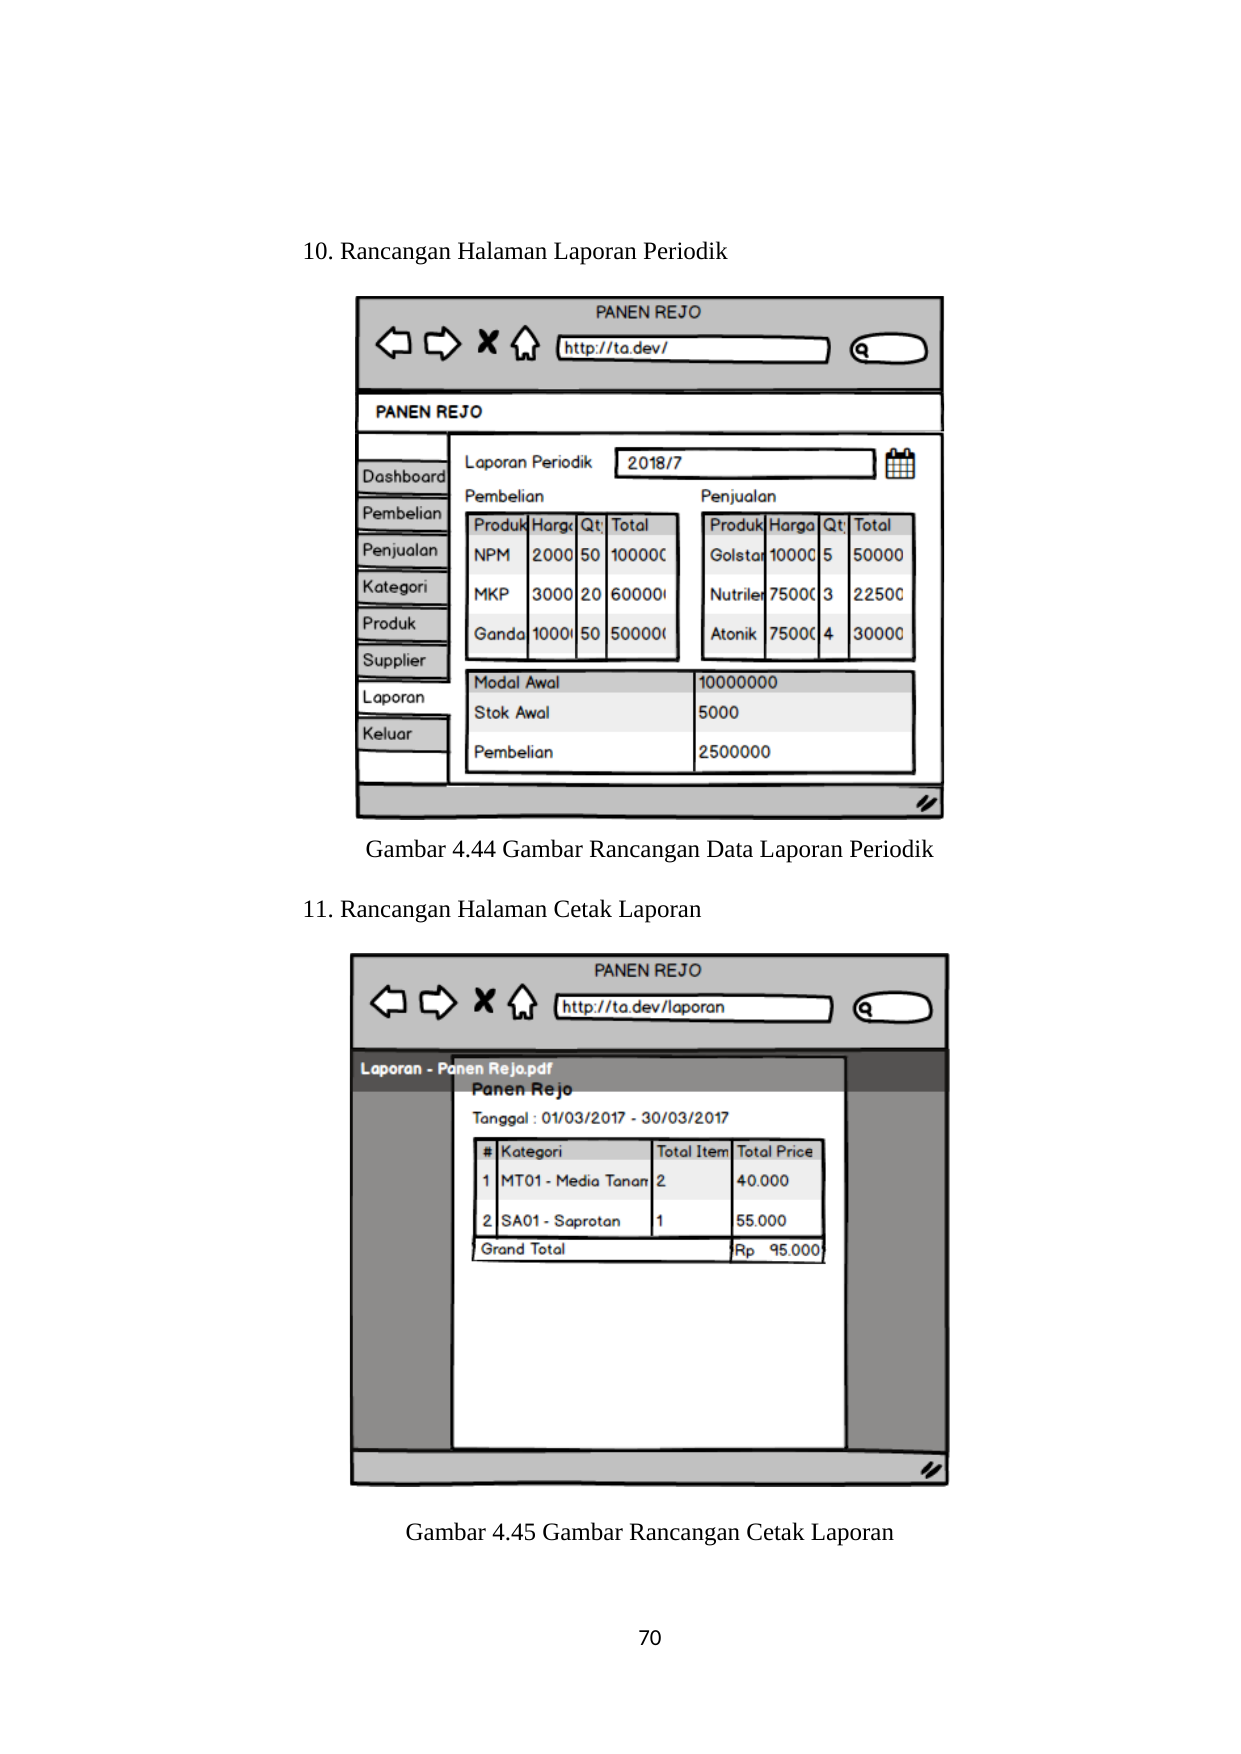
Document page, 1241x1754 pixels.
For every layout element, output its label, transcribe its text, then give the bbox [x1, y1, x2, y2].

picture [355, 296, 945, 820]
text Gambar 4.45 Gambar Rancangan Cetak Laporan [236, 1517, 1063, 1546]
picture [349, 953, 950, 1487]
list Rancangan Halaman Cetak Laporan [302, 894, 1063, 922]
list Rancangan Halaman Laporan Periodik [302, 236, 1063, 265]
text Gambar 4.44 Gambar Rancangan Data Laporan Periodik [236, 834, 1063, 863]
